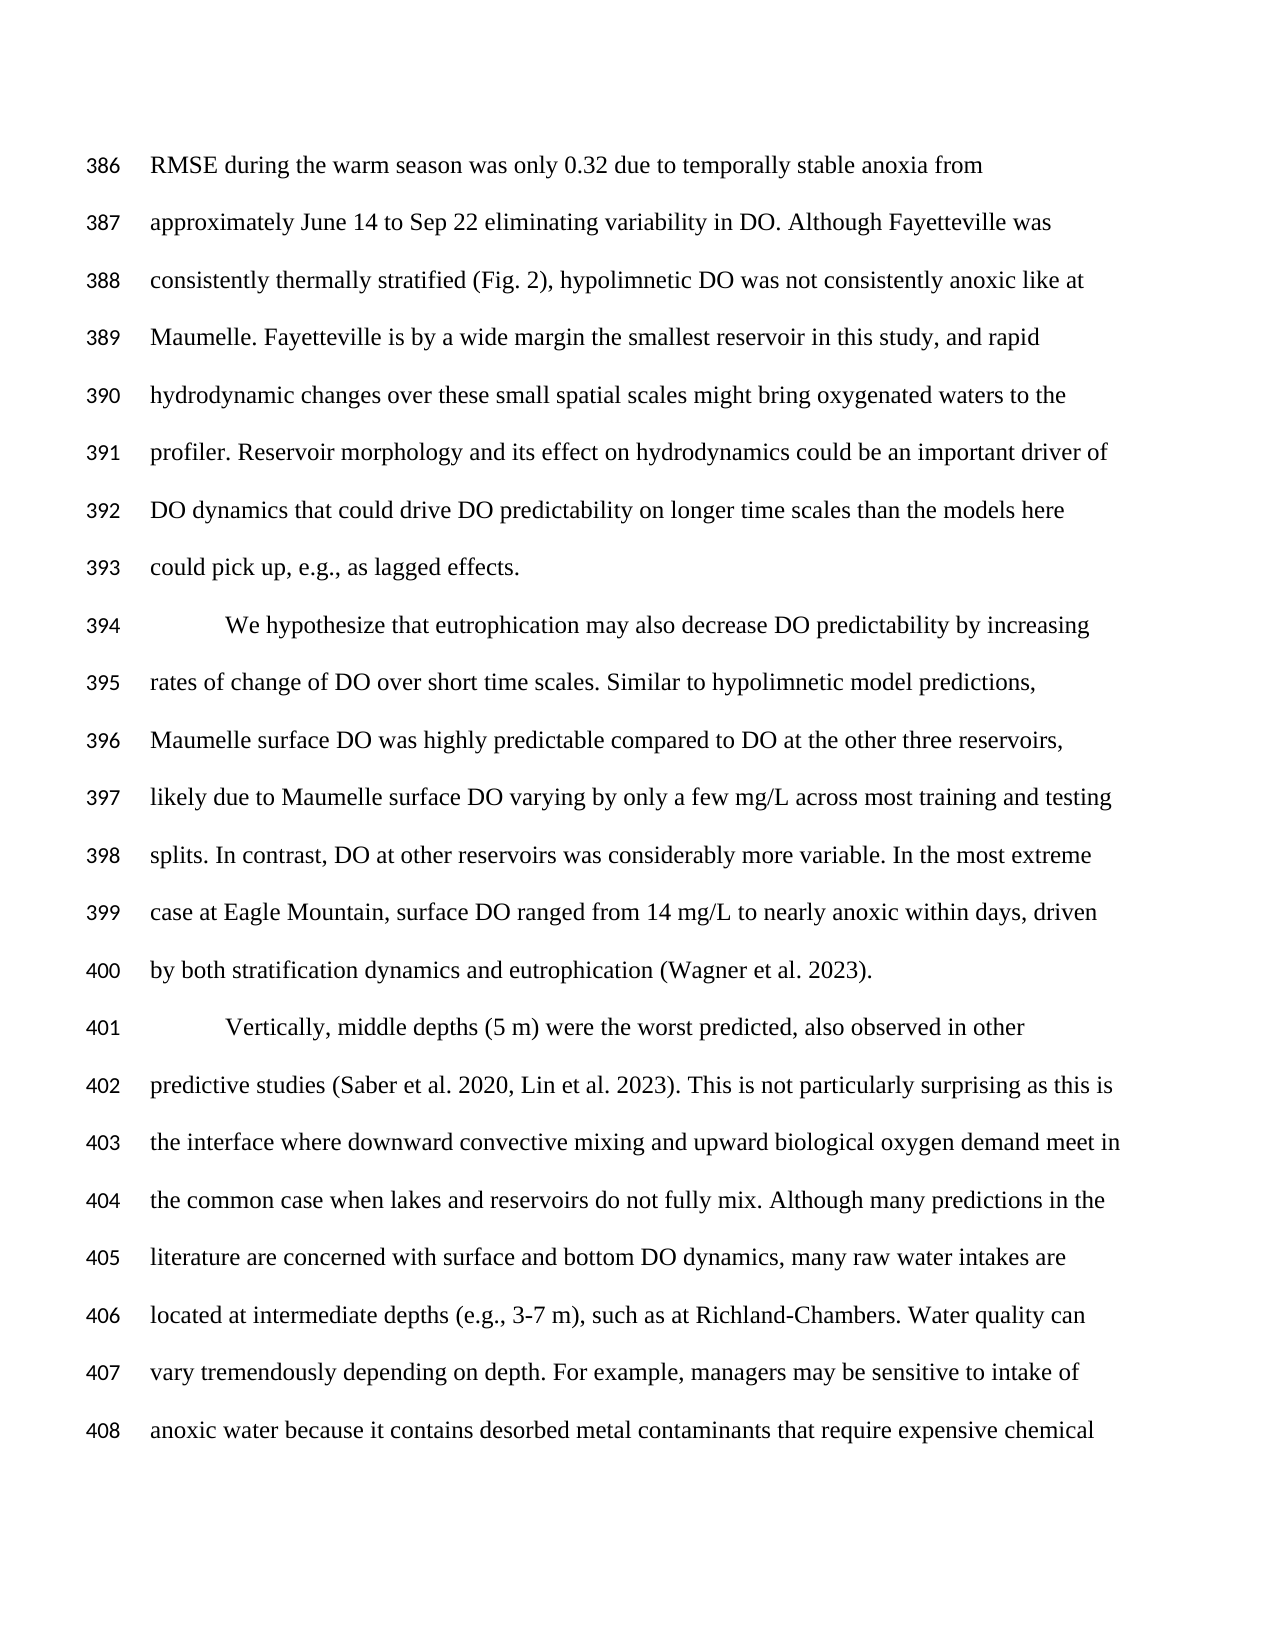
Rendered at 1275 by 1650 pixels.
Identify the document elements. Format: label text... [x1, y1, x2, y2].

text We hypothesize that eutrophication may also decrease DO predictability by increasing rates of change of DO over short time scales. Similar to hypolimnetic model predictions, Maumelle surface DO was highly predictable compared to DO at the other three reservoirs, likely due to Maumelle surface DO varying by only a few mg/L across most training and testing splits. In contrast, DO at other reservoirs was considerably more variable. In the most extreme case at Eagle Mountain, surface DO ranged from 14 mg/L to nearly anoxic within days, driven by both stratification dynamics and eutrophication (Wagner et al. 2023). [150, 610, 1125, 984]
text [150, 150, 1125, 581]
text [150, 1012, 1125, 1444]
